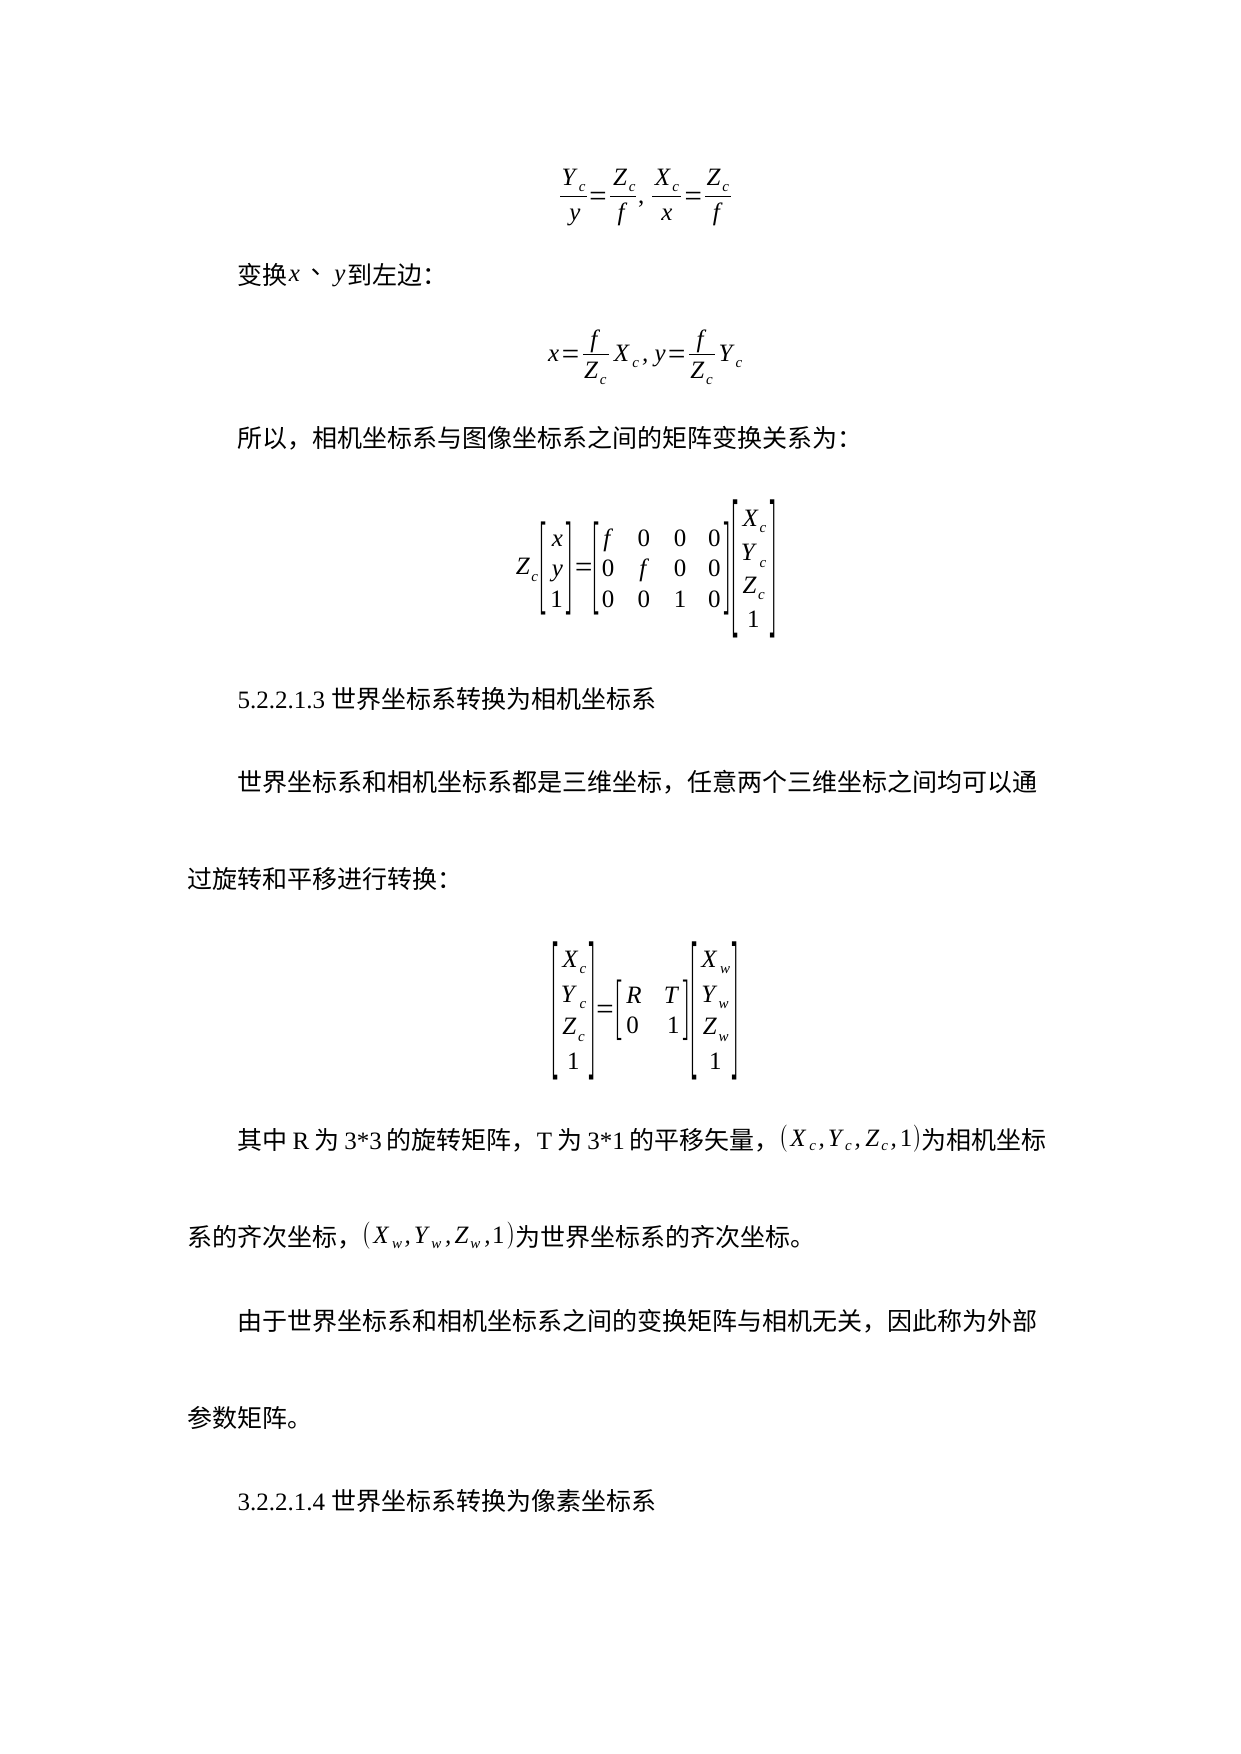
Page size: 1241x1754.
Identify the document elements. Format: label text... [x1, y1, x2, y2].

text 3.2.2.1.4 世界坐标系转换为像素坐标系 [187, 1467, 1053, 1532]
text 由于世界坐标系和相机坐标系之间的变换矩阵与相机无关，因此称为外部参数矩阵。 [187, 1287, 1053, 1449]
text 其中R为3*3的旋转矩阵，T为3*1的平移矢量，为相机坐标系的齐次坐标，为世界坐标系的齐次坐标。 [187, 1106, 1053, 1268]
text 变换到左边： [187, 241, 1053, 306]
text 5.2.2.1.3 世界坐标系转换为相机坐标系 [187, 665, 1053, 730]
text 所以，相机坐标系与图像坐标系之间的矩阵变换关系为： [187, 404, 1053, 469]
text , [187, 162, 1053, 227]
text 世界坐标系和相机坐标系都是三维坐标，任意两个三维坐标之间均可以通过旋转和平移进行转换： [187, 748, 1053, 911]
